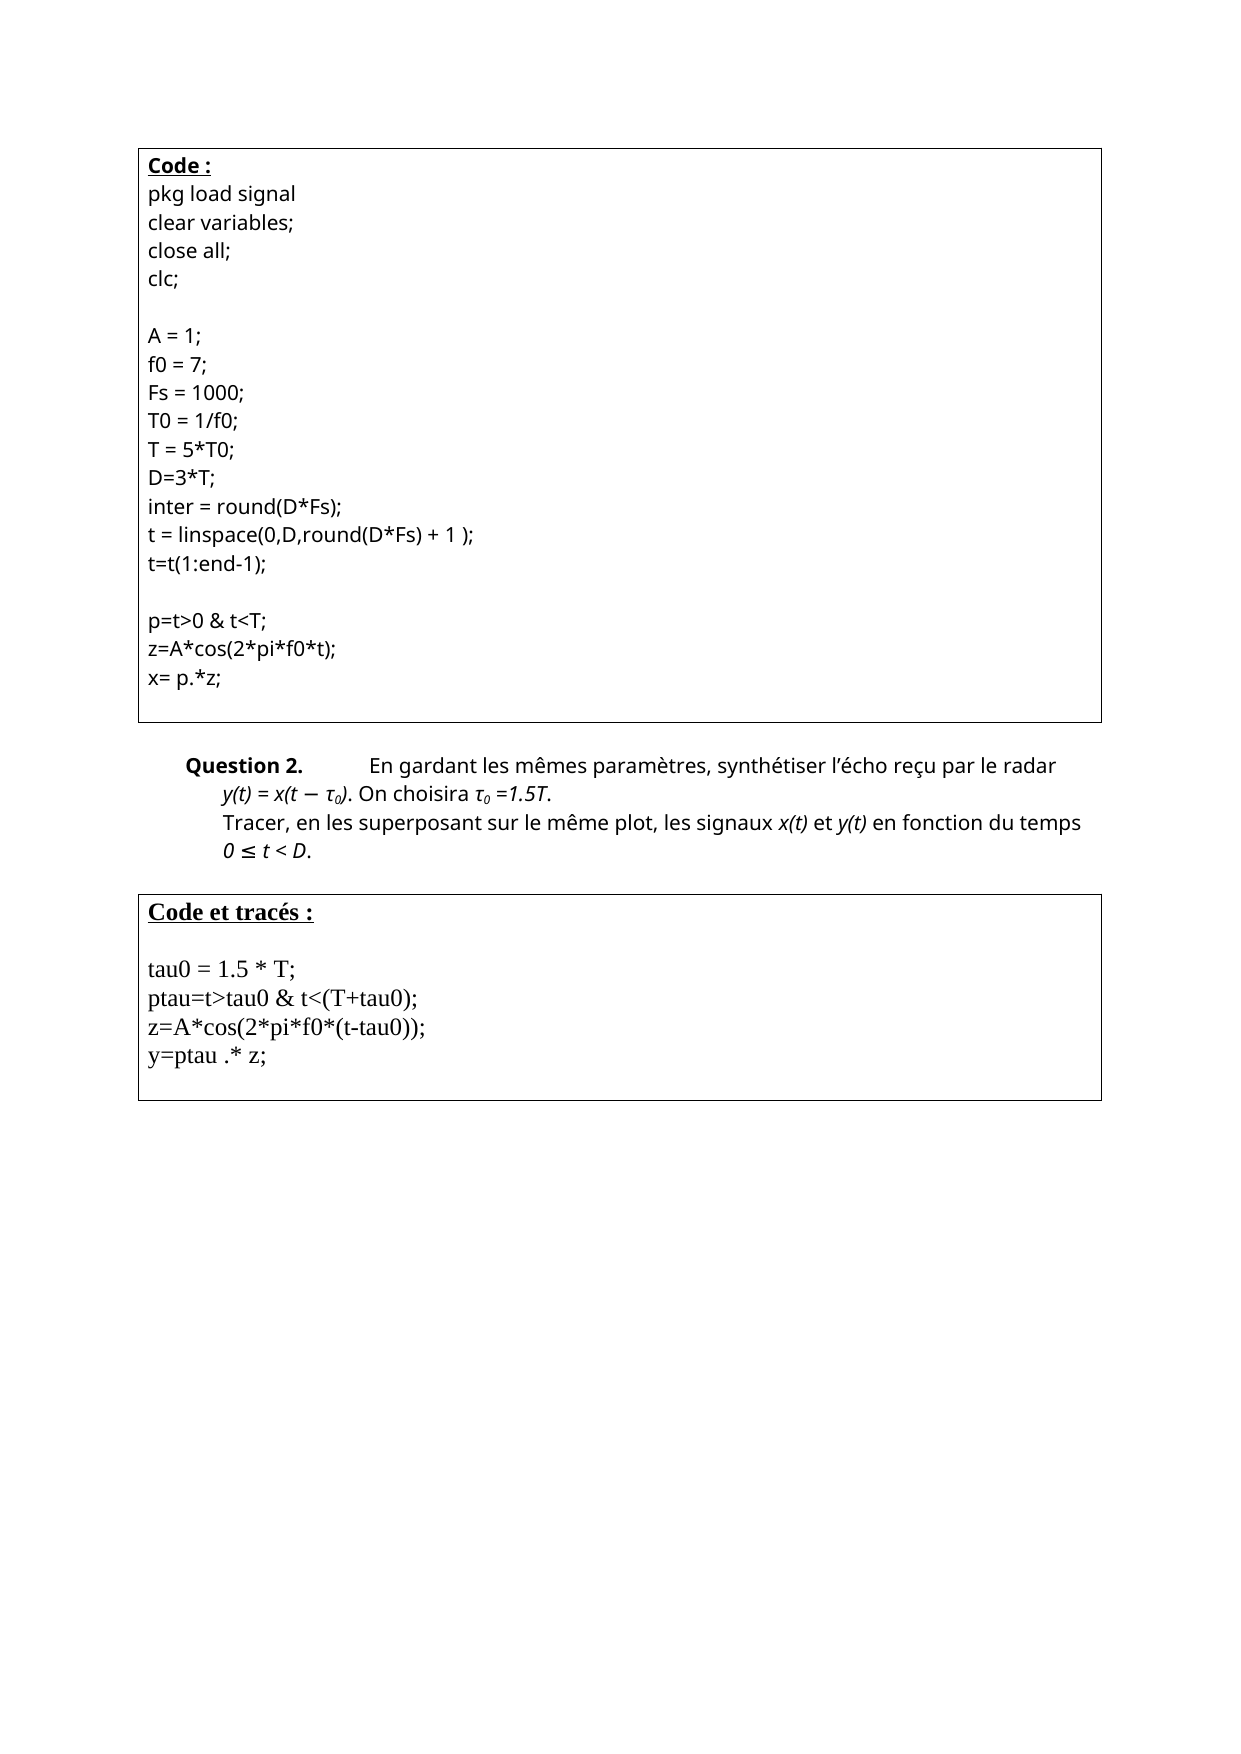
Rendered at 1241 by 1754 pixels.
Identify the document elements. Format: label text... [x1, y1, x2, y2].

text t=t(1:end-1); [148, 549, 1093, 577]
text Fs = 1000; [148, 378, 1093, 407]
list En gardant les mêmes paramètres, synthétiser l’écho reçu par le radar y(t) = x(t − τ0). On choisira τ0 =1.5T. Tracer, en les superposant sur le même plot, les signaux x(t) et y(t) en fonction du temps 0 ≤ t < D. [185, 751, 1093, 893]
text ptau=t>tau0 & t<(T+tau0); [148, 983, 1093, 1012]
text inter = round(D*Fs); [148, 492, 1093, 520]
text y=ptau .* z; [148, 1040, 1093, 1069]
text pkg load signal [148, 179, 1093, 208]
text z=A*cos(2*pi*f0*(t-tau0)); [148, 1012, 1093, 1040]
text f0 = 7; [148, 350, 1093, 378]
text x= p.*z; [148, 663, 1093, 691]
text tau0 = 1.5 * T; [148, 954, 1093, 983]
text T = 5*T0; [148, 435, 1093, 463]
text D=3*T; [148, 463, 1093, 492]
text Code et tracés : [139, 895, 1101, 925]
text clear variables; [148, 208, 1093, 236]
text z=A*cos(2*pi*f0*t); [148, 634, 1093, 663]
text A = 1; [148, 321, 1093, 350]
text Code : [139, 149, 1101, 179]
text close all; [148, 236, 1093, 264]
text p=t>0 & t<T; [148, 606, 1093, 634]
text clc; [148, 264, 1093, 293]
text T0 = 1/f0; [148, 407, 1093, 435]
text t = linspace(0,D,round(D*Fs) + 1 ); [148, 520, 1093, 549]
